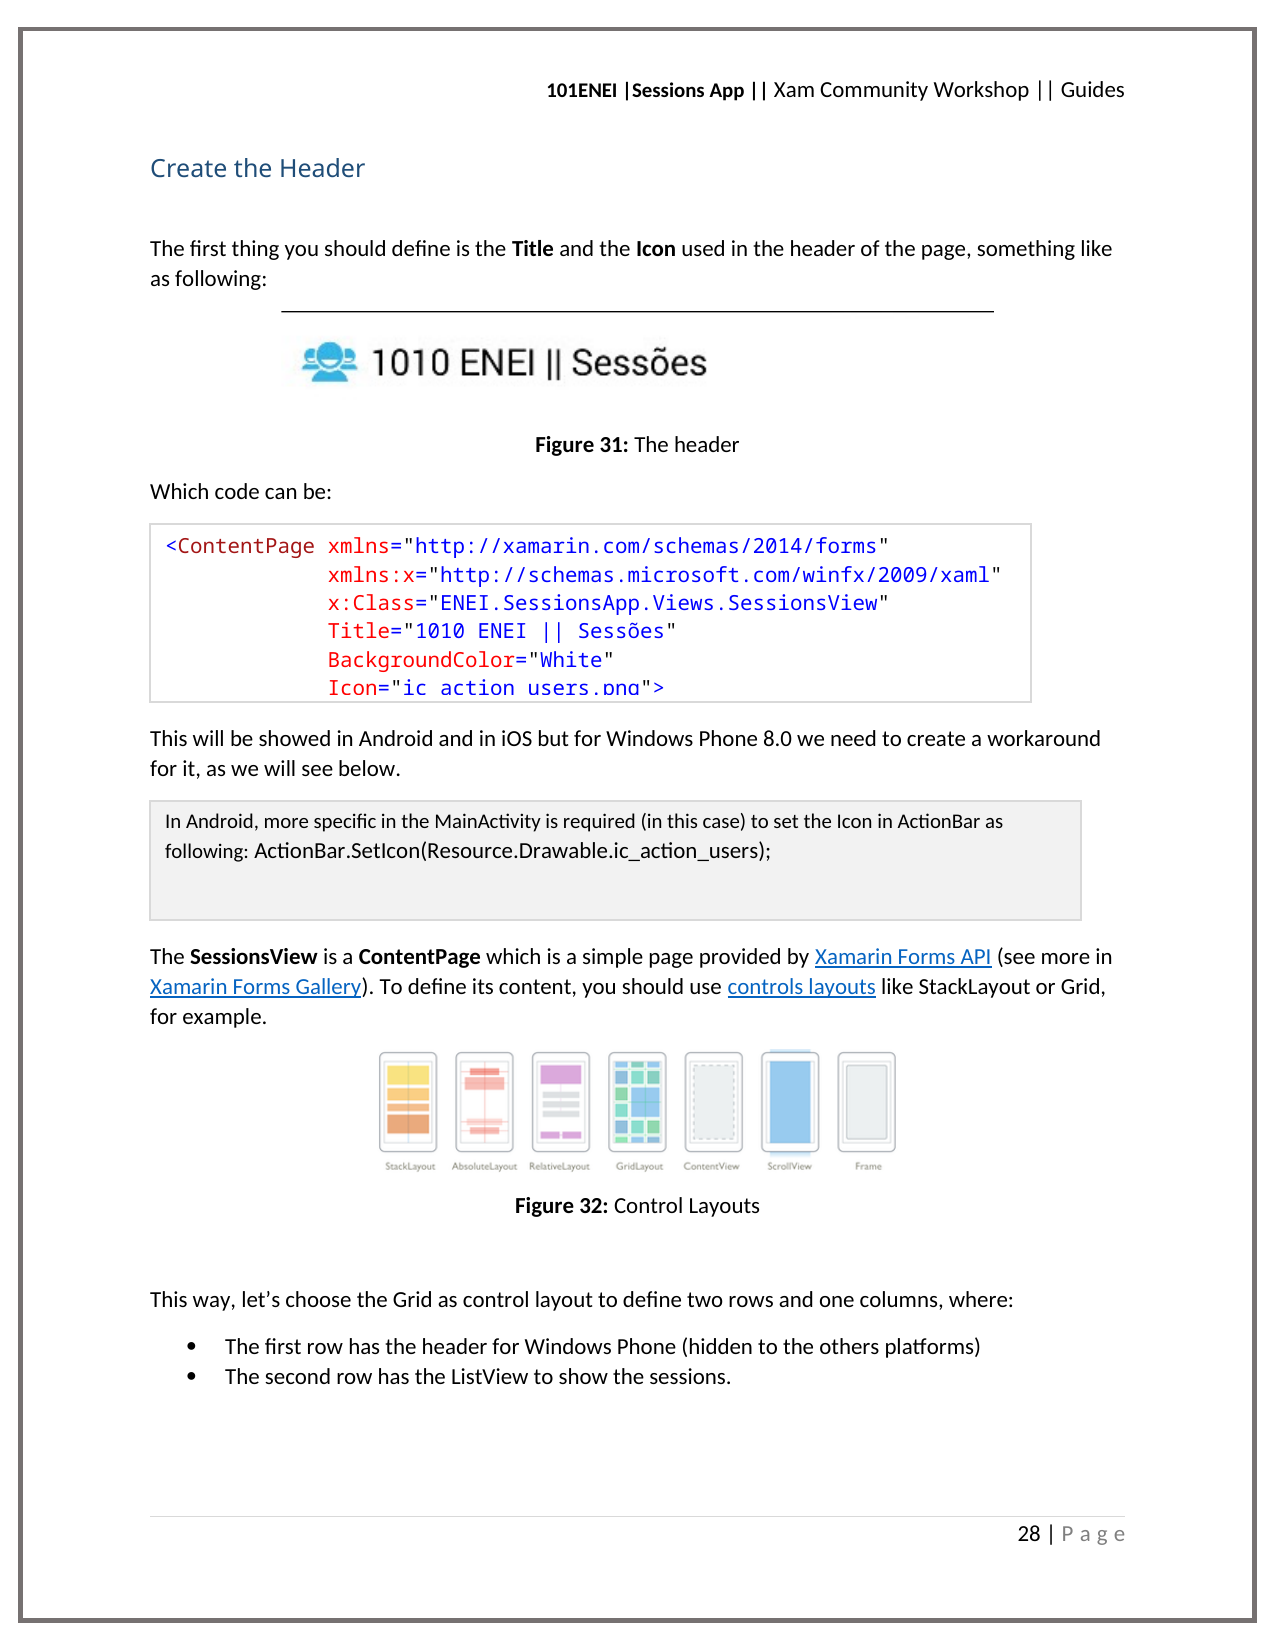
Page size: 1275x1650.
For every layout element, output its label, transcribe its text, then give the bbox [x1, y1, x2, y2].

picture [281, 311, 994, 412]
text Which code can be: [150, 477, 1125, 505]
subtitle Create the Header [150, 150, 1125, 184]
text This will be showed in Android and in iOS but for Windows Phone 8.0 we need to create a workaround for it, as we will see below. [150, 724, 1125, 782]
text This way, let’s choose the Grid as control layout to define two rows and one columns, where: [150, 1285, 1125, 1313]
text Figure 31: The header [150, 430, 1125, 458]
picture [377, 1049, 898, 1173]
text The first thing you should define is the Title and the Icon used in the header of the page, something like as following: [150, 234, 1125, 292]
list The first row has the header for Windows Phone (hidden to the others platforms) [187, 1332, 1125, 1360]
text Figure 32: Control Layouts [150, 1192, 1125, 1219]
text The SessionsView is a ContentPage which is a simple page provided by Xamarin Forms API (see more in Xamarin Forms Gallery). To define its content, you should use controls layouts like StackLayout or Grid, for example. [150, 942, 1125, 1030]
list The second row has the ListView to show the sessions. [187, 1362, 1125, 1390]
